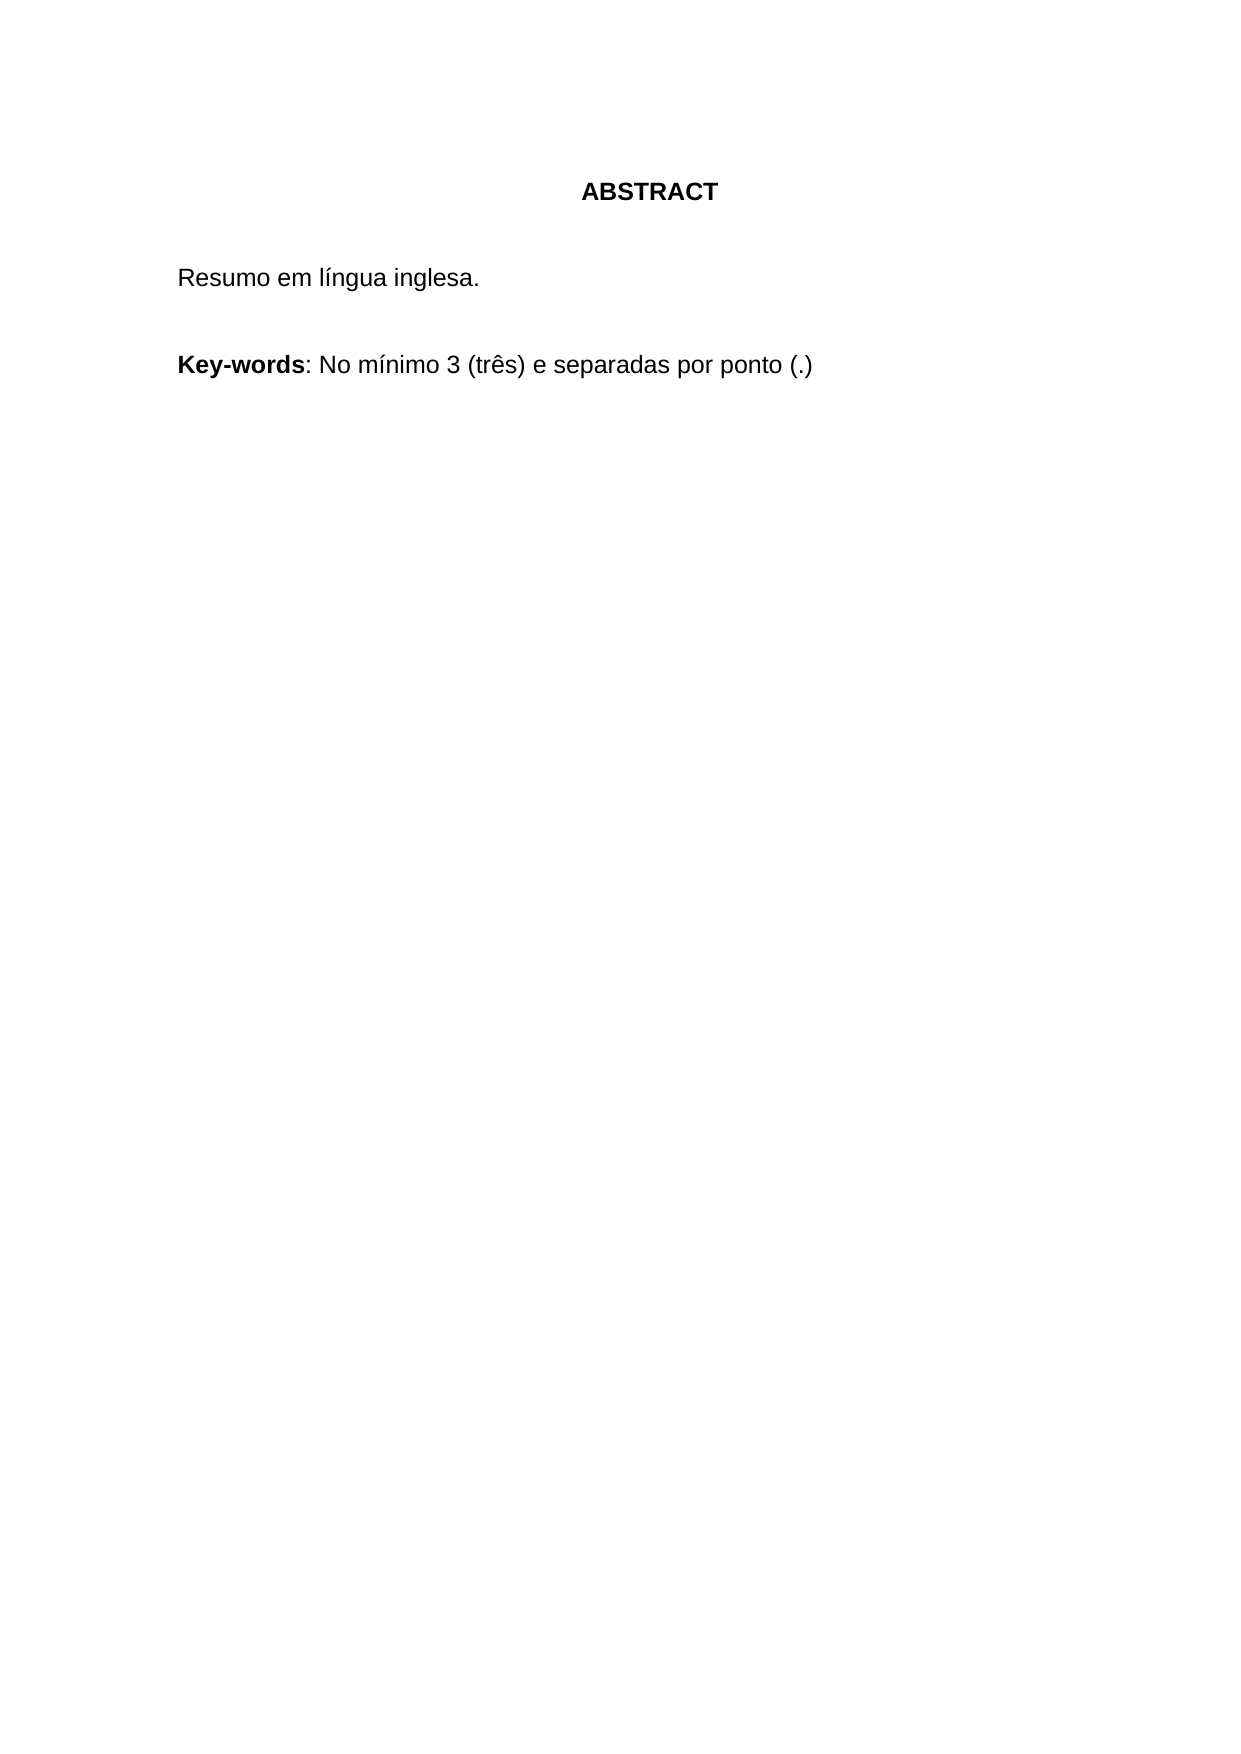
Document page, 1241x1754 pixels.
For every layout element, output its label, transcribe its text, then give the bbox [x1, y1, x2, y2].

text Resumo em língua inglesa. [177, 263, 1122, 292]
text Key-words: No mínimo 3 (três) e separadas por ponto (.) [177, 350, 1122, 378]
text Abstract [177, 177, 1122, 206]
